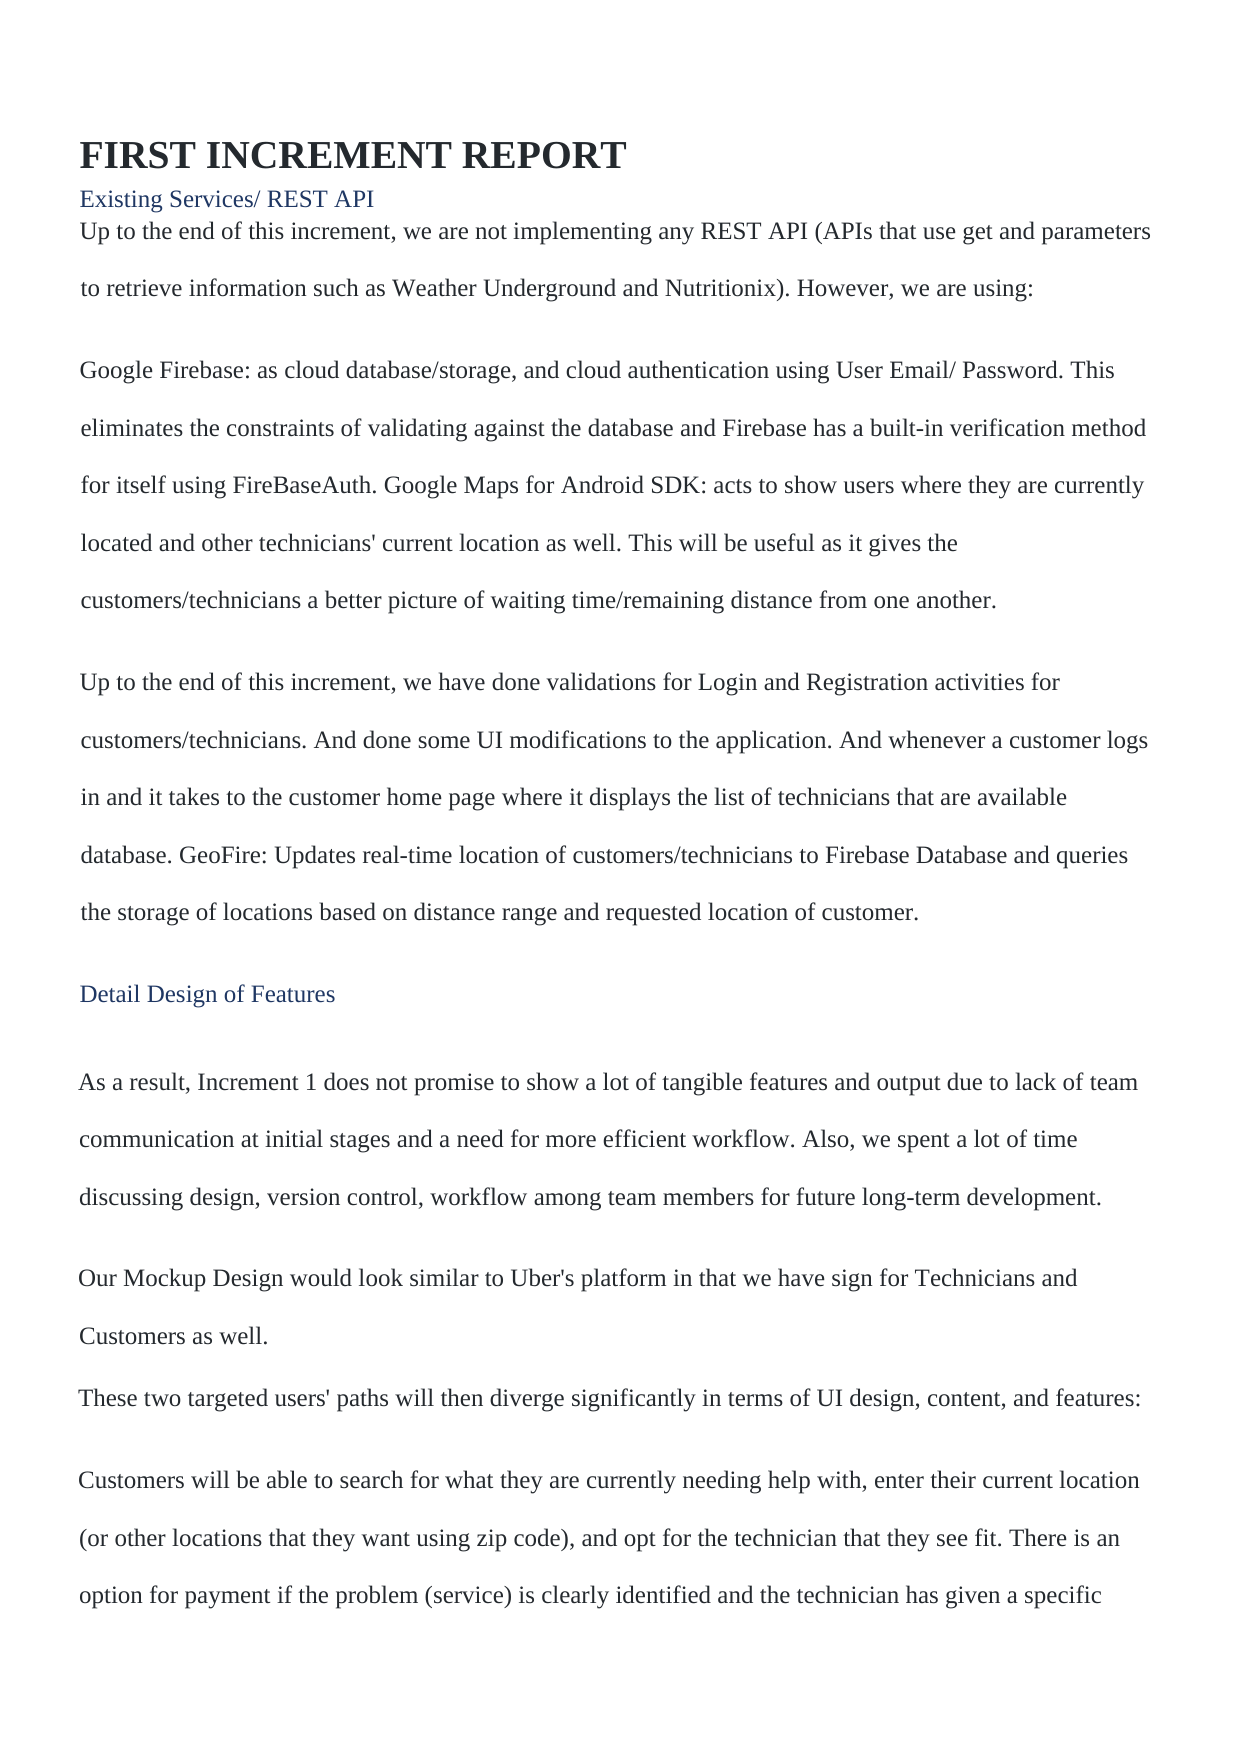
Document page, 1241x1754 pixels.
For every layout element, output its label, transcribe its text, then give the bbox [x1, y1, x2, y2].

subtitle FIRST INCREMENT REPORT [79, 131, 1161, 177]
subtitle Detail Design of Features [79, 979, 1161, 1008]
text Up to the end of this increment, we have done validations for Login and Registration activities for customers/technicians. And done some UI modifications to the application. And whenever a customer logs in and it takes to the customer home page where it displays the list of technicians that are available database. GeoFire: Updates real-time location of customers/technicians to Firebase Database and queries the storage of locations based on distance range and requested location of customer. [79, 667, 1161, 926]
text Up to the end of this increment, we are not implementing any REST API (APIs that use get and parameters to retrieve information such as Weather Underground and Nutritionix). However, we are using: [79, 216, 1161, 302]
subtitle Existing Services/ REST API [79, 184, 1161, 213]
text As a result, Increment 1 does not promise to show a lot of tangible features and output due to lack of team communication at initial stages and a need for more efficient workflow. Also, we spent a lot of time discussing design, version control, workflow among team members for future long-term development. [78, 1067, 1155, 1210]
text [78, 1465, 1155, 1609]
text Our Mockup Design would look similar to Uber's platform in that we have sign for Technicians and Customers as well. [78, 1263, 1155, 1350]
text Google Firebase: as cloud database/storage, and cloud authentication using User Email/ Password. This eliminates the constraints of validating against the database and Firebase has a built-in verification method for itself using FireBaseAuth. Google Maps for Android SDK: acts to show users where they are currently located and other technicians' current location as well. This will be useful as it gives the customers/technicians a better picture of waiting time/remaining distance from one another. [79, 355, 1161, 614]
text These two targeted users' paths will then diverge significantly in terms of UI design, content, and features: [78, 1383, 1155, 1412]
